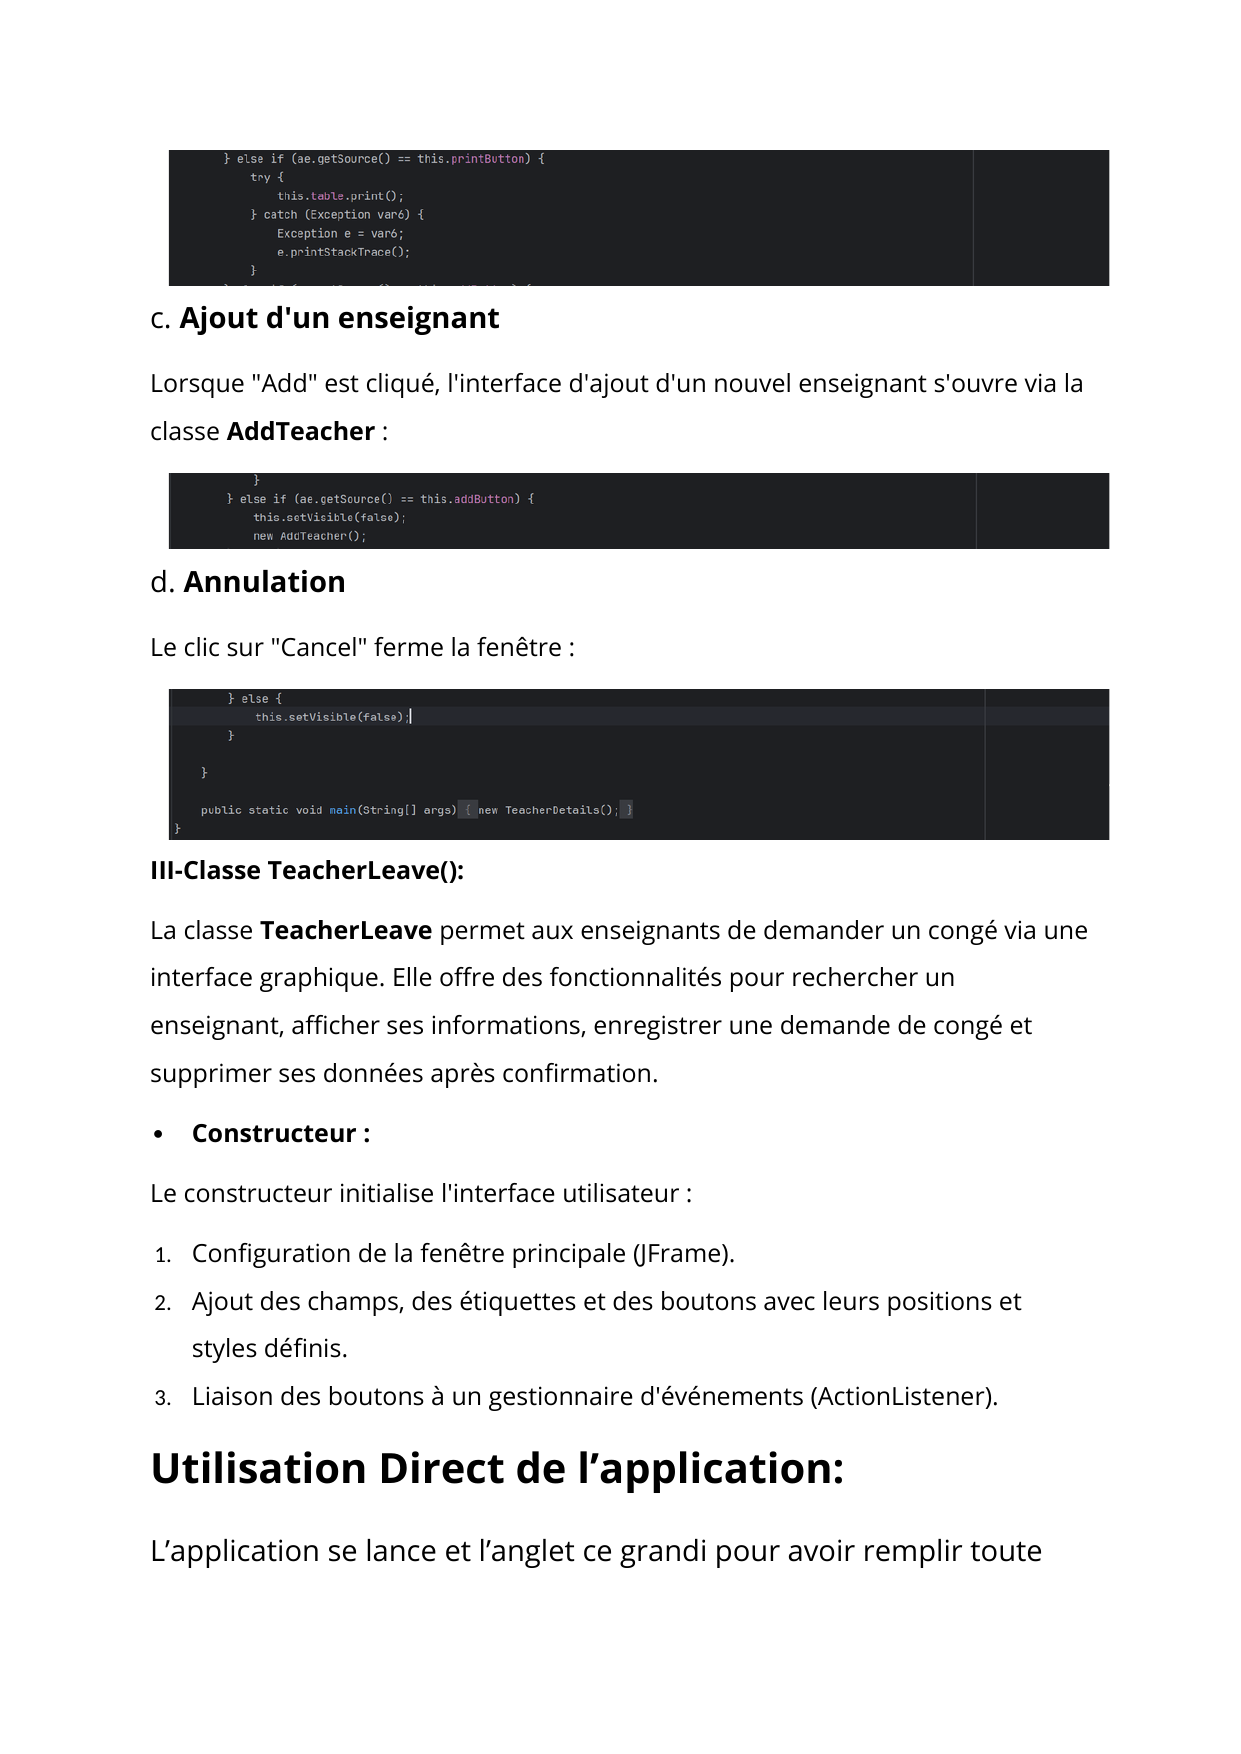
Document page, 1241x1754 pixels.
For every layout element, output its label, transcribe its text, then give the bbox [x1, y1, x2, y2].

text III-Classe TeacherLeave(): [150, 852, 1090, 886]
text Utilisation Direct de l’application: [150, 1438, 1090, 1495]
list Configuration de la fenêtre principale (JFrame). [154, 1236, 1090, 1269]
list Ajout des champs, des étiquettes et des boutons avec leurs positions et styles définis. [154, 1283, 1090, 1365]
picture [168, 150, 1110, 286]
text Lorsque "Add" est cliqué, l'interface d'ajout d'un nouvel enseignant s'ouvre via la classe AddTeacher : [150, 366, 1090, 447]
list Constructeur : [154, 1115, 1090, 1149]
list Liaison des boutons à un gestionnaire d'événements (ActionListener). [154, 1378, 1090, 1412]
text La classe TeacherLeave permet aux enseignants de demander un congé via une interface graphique. Elle offre des fonctionnalités pour rechercher un enseignant, afficher ses informations, enregistrer une demande de congé et supprimer ses données après confirmation. [150, 912, 1090, 1089]
text d. Annulation [150, 561, 1090, 601]
picture [168, 689, 1110, 840]
text c. Ajout d'un enseignant [150, 298, 1090, 337]
text Le constructeur initialise l'interface utilisateur : [150, 1175, 1090, 1209]
text Le clic sur "Cancel" ferme la fenêtre : [150, 629, 1090, 663]
picture [168, 473, 1110, 549]
